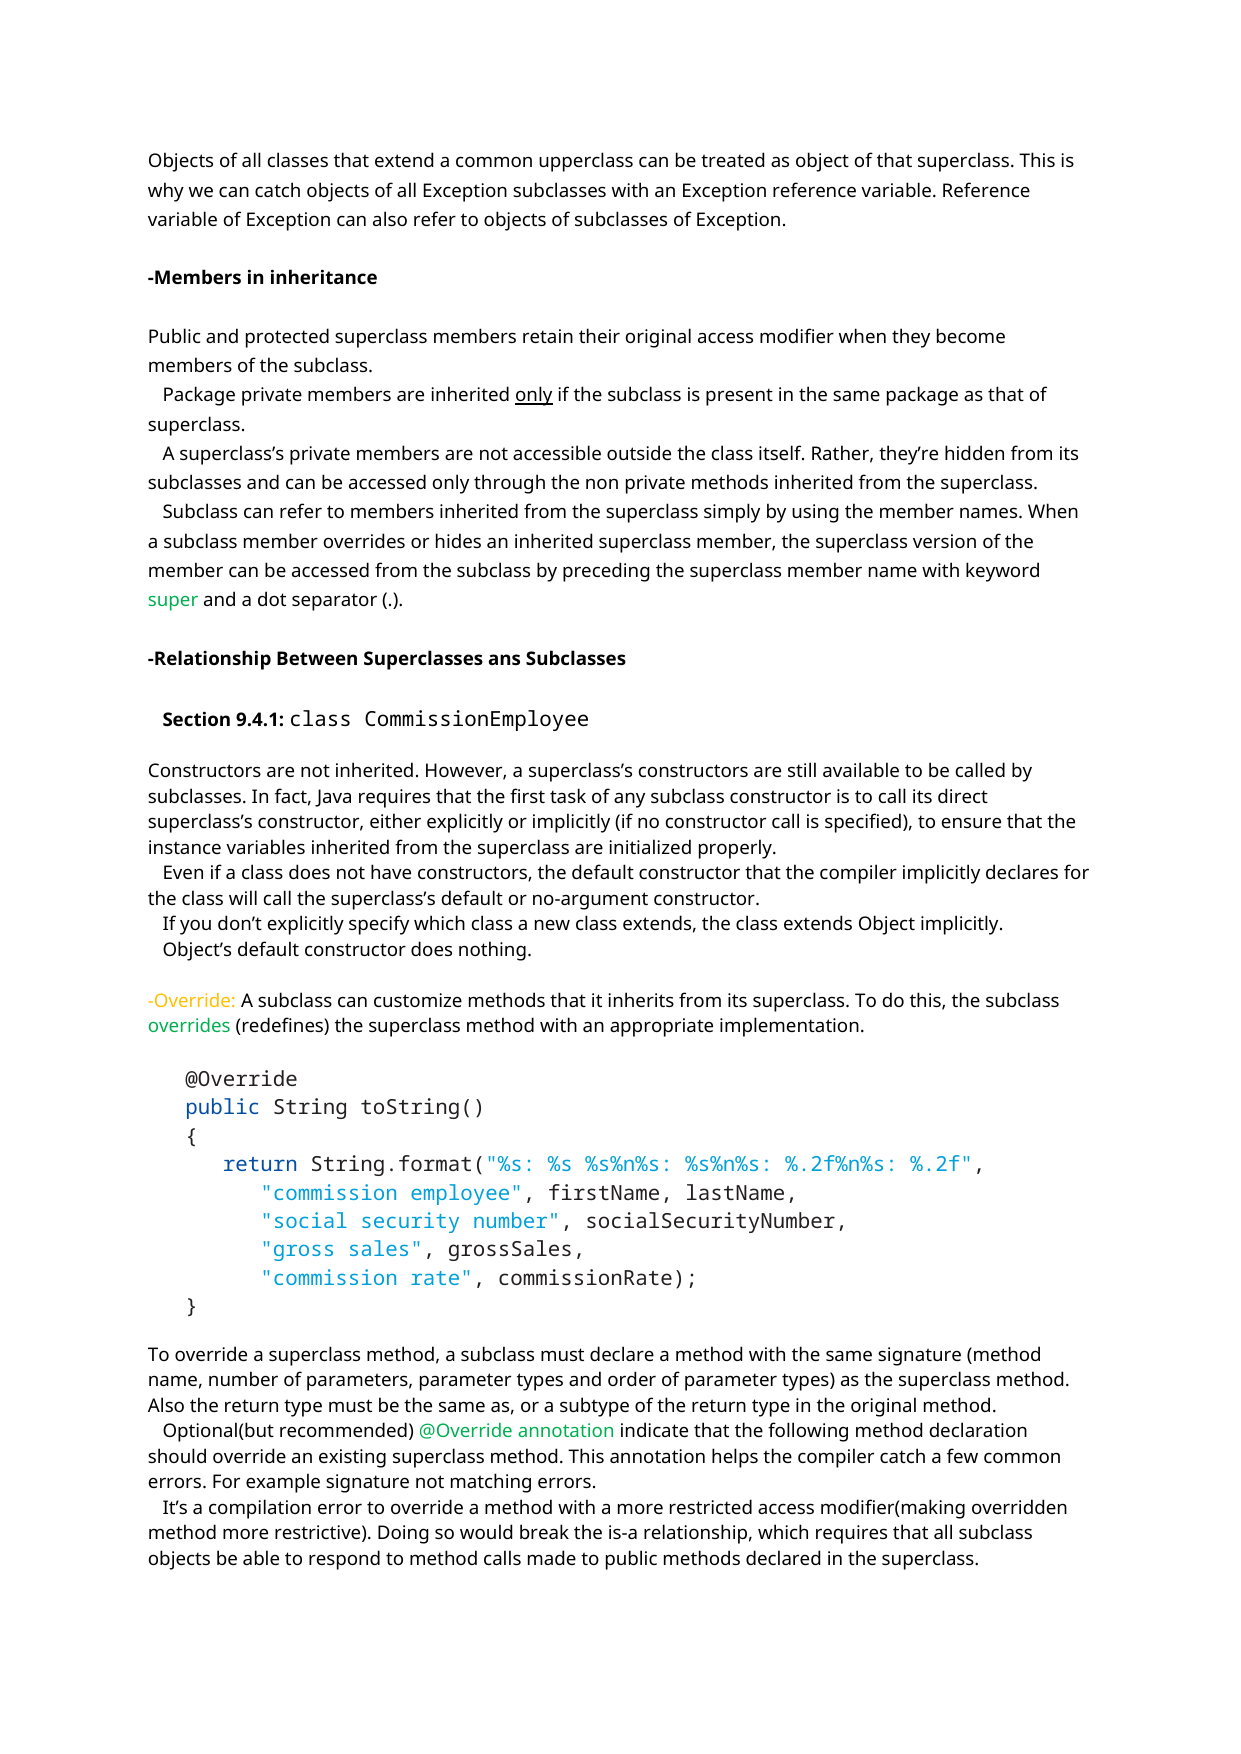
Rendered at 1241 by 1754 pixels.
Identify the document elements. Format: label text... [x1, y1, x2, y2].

text "gross sales", grossSales, [148, 1234, 1093, 1263]
text Constructors are not inherited. However, a superclass’s constructors are still available to be called by subclasses. In fact, Java requires that the first task of any subclass constructor is to call its direct superclass’s constructor, either explicitly or implicitly (if no constructor call is specified), to ensure that the instance variables inherited from the superclass are initialized properly. [148, 758, 1093, 860]
text return String.format("%s: %s %s%n%s: %s%n%s: %.2f%n%s: %.2f", [148, 1149, 1093, 1178]
text If you don’t explicitly specify which class a new class extends, the class extends Object implicitly. [148, 911, 1093, 936]
text @Override [148, 1064, 1093, 1092]
text To override a superclass method, a subclass must declare a method with the same signature (method name, number of parameters, parameter types and order of parameter types) as the superclass method. Also the return type must be the same as, or a subtype of the return type in the original method. [148, 1341, 1093, 1418]
text { [148, 1121, 1093, 1149]
text -Override: A subclass can customize methods that it inherits from its superclass. To do this, the subclass overrides (redefines) the superclass method with an appropriate implementation. [148, 987, 1093, 1038]
text Even if a class does not have constructors, the default constructor that the compiler implicitly declares for the class will call the superclass’s default or no-argument constructor. [148, 860, 1093, 911]
text "commission rate", commissionRate); [148, 1263, 1093, 1291]
text Optional(but recommended) @Override annotation indicate that the following method declaration should override an existing superclass method. This annotation helps the compiler catch a few common errors. For example signature not matching errors. [148, 1418, 1093, 1494]
text public String toString() [148, 1092, 1093, 1121]
text } [148, 1291, 1093, 1320]
text "commission employee", firstName, lastName, [148, 1178, 1093, 1206]
text "social security number", socialSecurityNumber, [148, 1206, 1093, 1234]
text Object’s default constructor does nothing. [148, 936, 1093, 962]
text It’s a compilation error to override a method with a more restricted access modifier(making overridden method more restrictive). Doing so would break the is-a relationship, which requires that all subclass objects be able to respond to method calls made to public methods declared in the superclass. [148, 1494, 1093, 1571]
